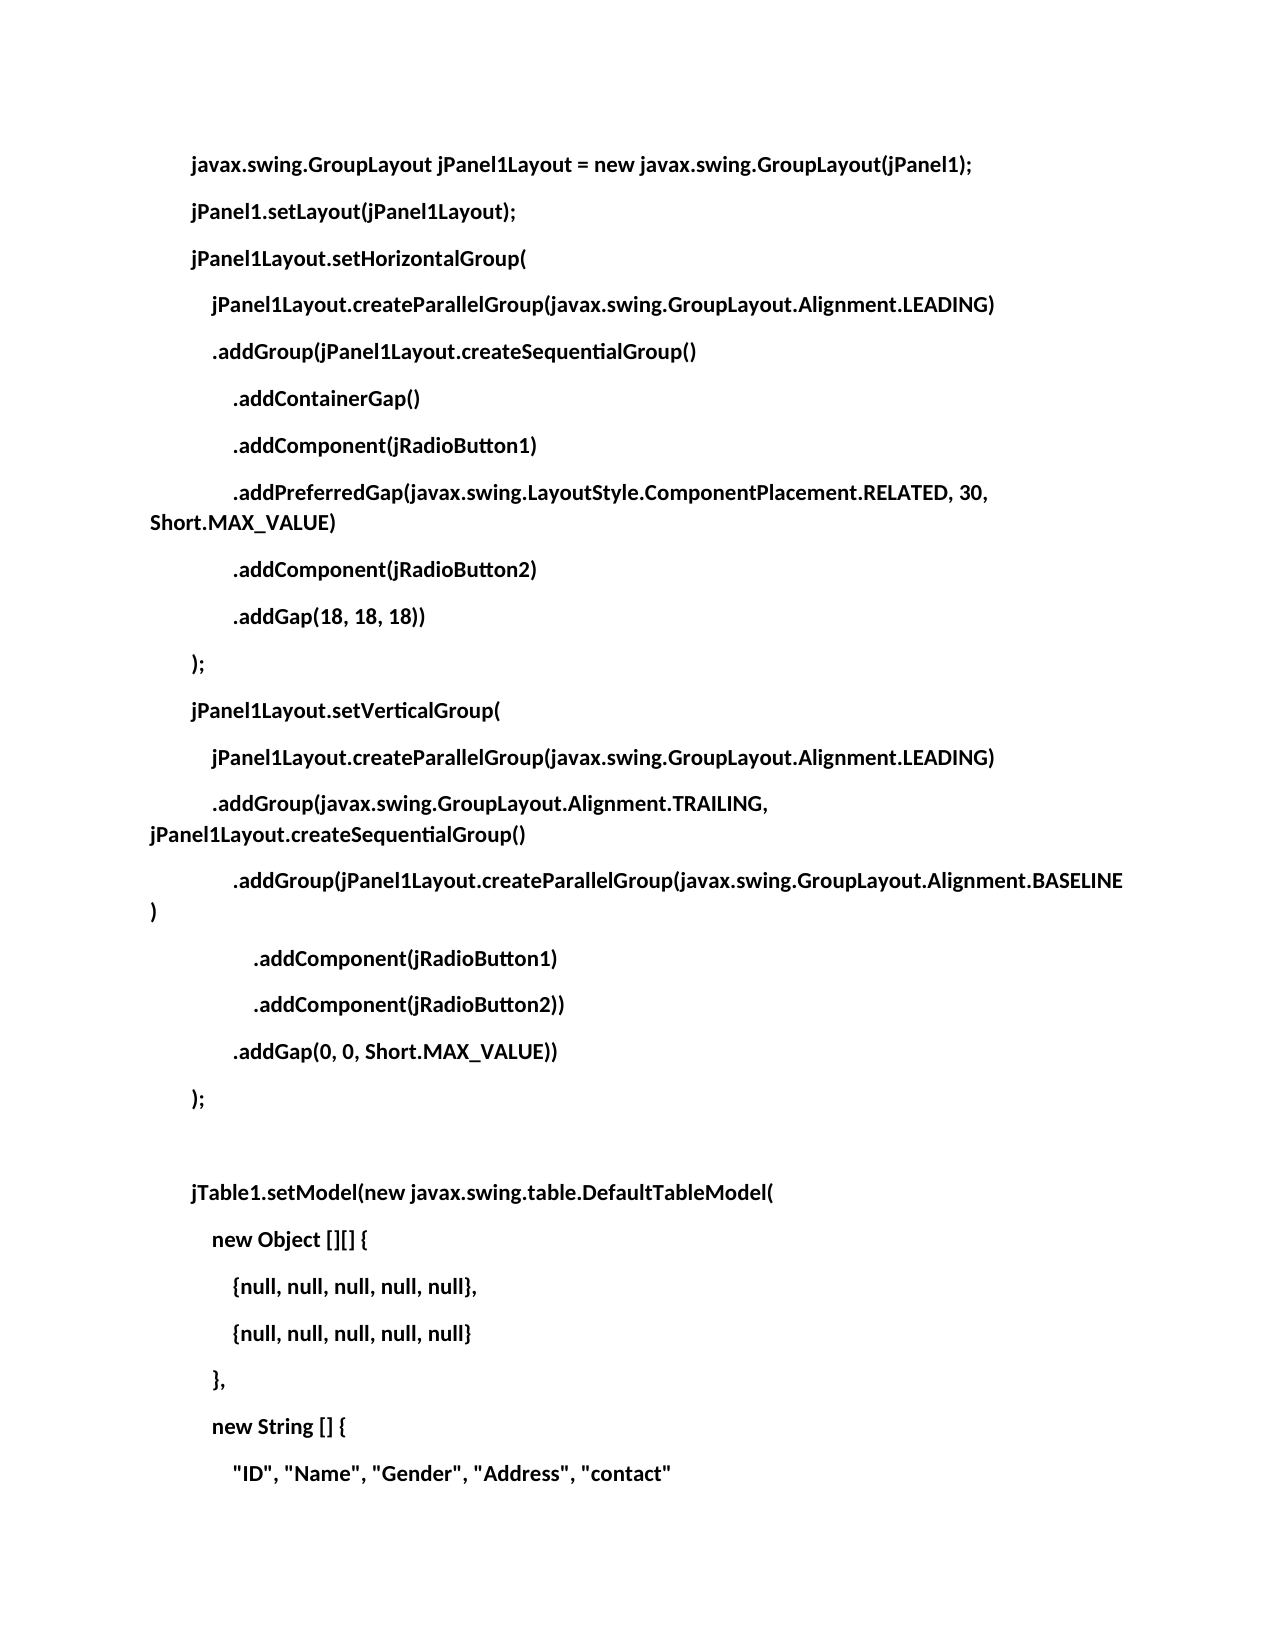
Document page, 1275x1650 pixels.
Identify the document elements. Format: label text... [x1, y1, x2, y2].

text .addContainerGap() [150, 384, 1125, 412]
text jPanel1Layout.setHorizontalGroup( [150, 244, 1125, 272]
text "ID", "Name", "Gender", "Address", "contact" [150, 1459, 1125, 1487]
text jPanel1Layout.createParallelGroup(javax.swing.GroupLayout.Alignment.LEADING) [150, 743, 1125, 771]
text new String [] { [150, 1412, 1125, 1441]
text .addComponent(jRadioButton1) [150, 944, 1125, 972]
text ); [150, 649, 1125, 677]
text jPanel1Layout.createParallelGroup(javax.swing.GroupLayout.Alignment.LEADING) [150, 291, 1125, 319]
text .addPreferredGap(javax.swing.LayoutStyle.ComponentPlacement.RELATED, 30, Short.MAX_VALUE) [150, 478, 1125, 536]
text jPanel1.setLayout(jPanel1Layout); [150, 197, 1125, 225]
text .addGap(0, 0, Short.MAX_VALUE)) [150, 1037, 1125, 1066]
text javax.swing.GroupLayout jPanel1Layout = new javax.swing.GroupLayout(jPanel1); [150, 150, 1125, 178]
text .addGroup(jPanel1Layout.createParallelGroup(javax.swing.GroupLayout.Alignment.BASELINE) [150, 867, 1125, 925]
text new Object [][] { [150, 1225, 1125, 1253]
text jTable1.setModel(new javax.swing.table.DefaultTableModel( [150, 1178, 1125, 1206]
text .addComponent(jRadioButton2) [150, 555, 1125, 583]
text {null, null, null, null, null}, [150, 1272, 1125, 1300]
text }, [150, 1366, 1125, 1394]
text jPanel1Layout.setVerticalGroup( [150, 696, 1125, 724]
text .addGroup(jPanel1Layout.createSequentialGroup() [150, 337, 1125, 366]
text .addComponent(jRadioButton2)) [150, 991, 1125, 1019]
text {null, null, null, null, null} [150, 1319, 1125, 1347]
text ); [150, 1084, 1125, 1112]
text .addComponent(jRadioButton1) [150, 431, 1125, 459]
text .addGap(18, 18, 18)) [150, 602, 1125, 630]
text .addGroup(javax.swing.GroupLayout.Alignment.TRAILING, jPanel1Layout.createSequentialGroup() [150, 789, 1125, 848]
